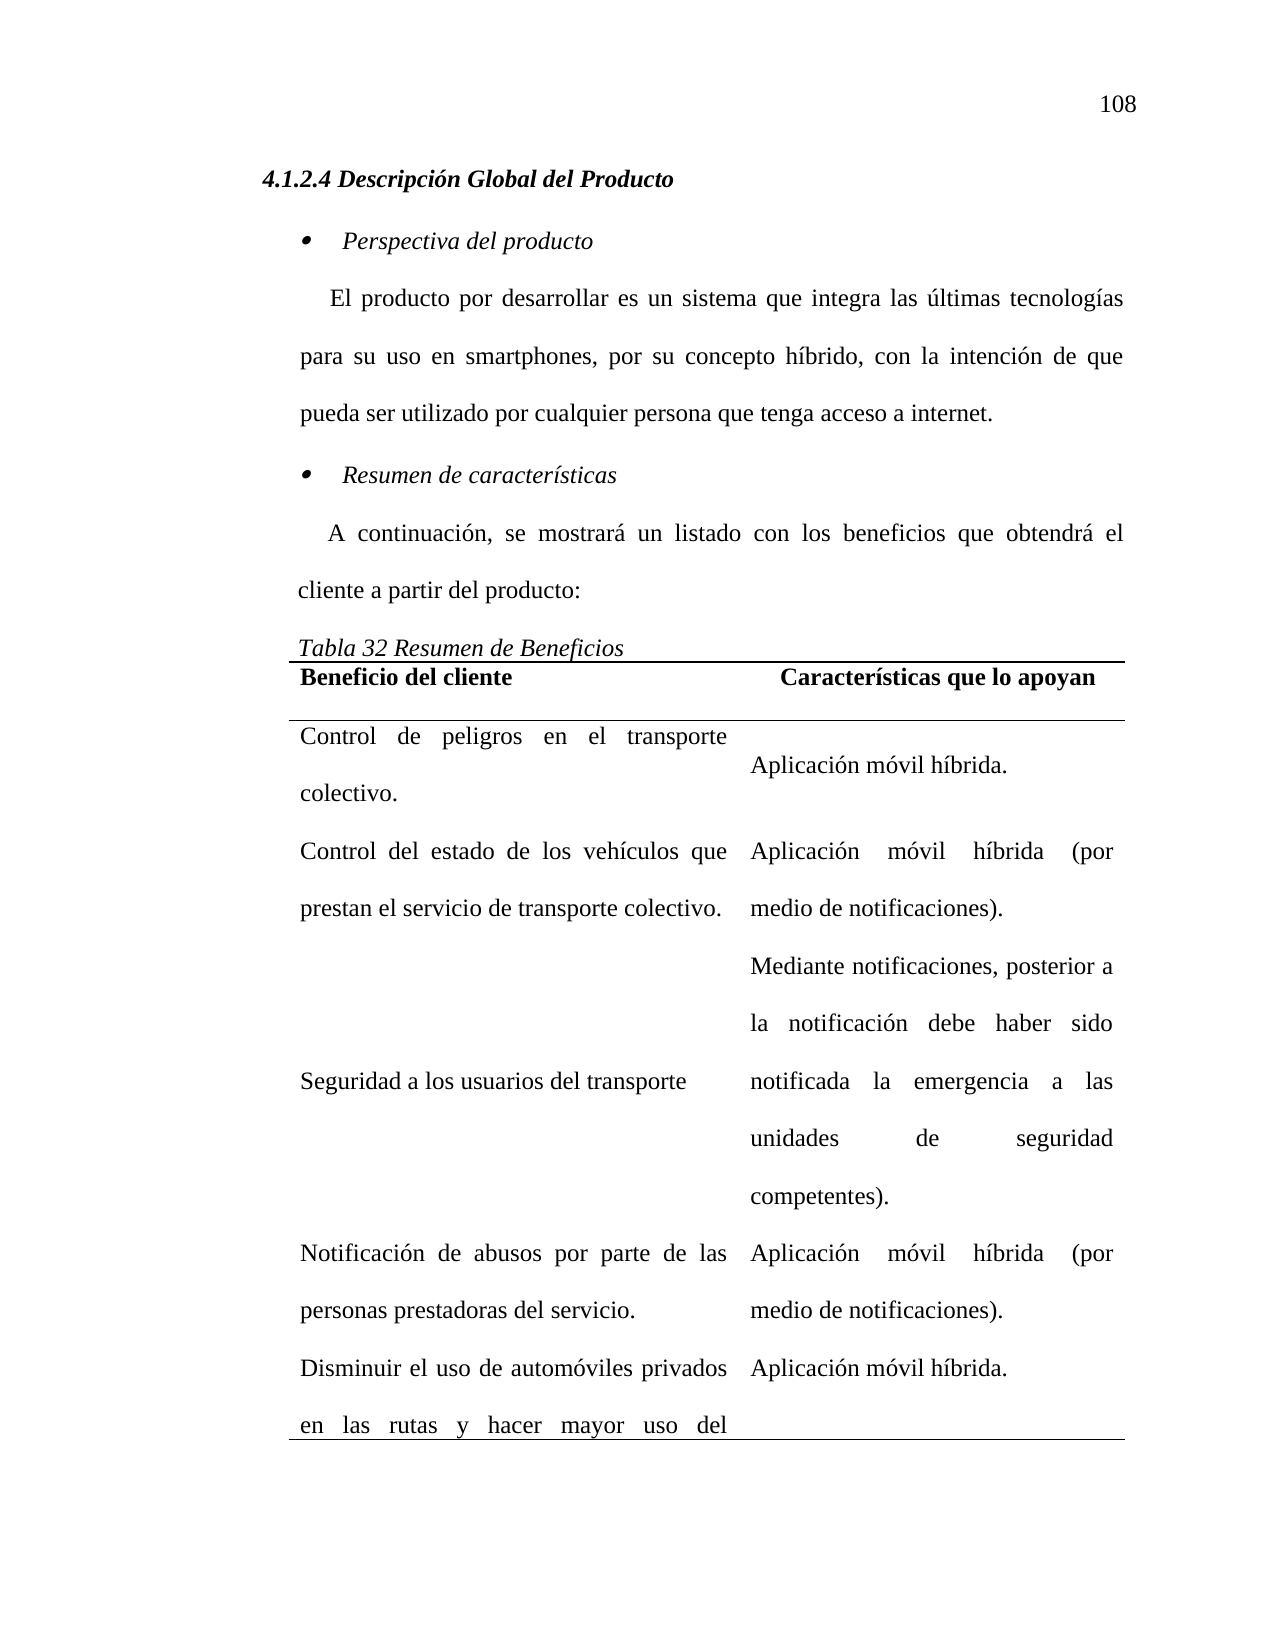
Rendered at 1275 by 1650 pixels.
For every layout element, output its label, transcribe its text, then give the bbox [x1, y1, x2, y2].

table_header Beneficio del cliente [289, 663, 739, 720]
table_cell Mediante notificaciones, posterior a la notificación debe haber sido notificada la emergencia a las unidades de seguridad competentes). [739, 951, 1124, 1238]
table_cell Notificación de abusos por parte de las personas prestadoras del servicio. [289, 1238, 739, 1353]
text Perspectiva del producto [300, 226, 1125, 255]
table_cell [739, 1353, 1124, 1439]
subtitle Descripción Global del Producto [262, 164, 1125, 193]
table_cell Aplicación móvil híbrida (por medio de notificaciones). [739, 836, 1124, 951]
text A continuación, se mostrará un listado con los beneficios que obtendrá el cliente a partir del producto: [298, 518, 1125, 604]
table_cell Aplicación móvil híbrida. [739, 721, 1124, 836]
table_cell Aplicación móvil híbrida (por medio de notificaciones). [739, 1238, 1124, 1353]
text Tabla 32 Resumen de Beneficios [223, 633, 1125, 661]
table_cell Seguridad a los usuarios del transporte [289, 951, 739, 1238]
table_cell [289, 1353, 739, 1439]
table_header Características que lo apoyan [739, 663, 1124, 720]
text El producto por desarrollar es un sistema que integra las últimas tecnologías para su uso en smartphones, por su concepto híbrido, con la intención de que pueda ser utilizado por cualquier persona que tenga acceso a internet. [300, 283, 1125, 427]
table_cell Control del estado de los vehículos que prestan el servicio de transporte colectivo. [289, 836, 739, 951]
table_cell Control de peligros en el transporte colectivo. [289, 721, 739, 836]
text Resumen de características [300, 460, 1125, 489]
